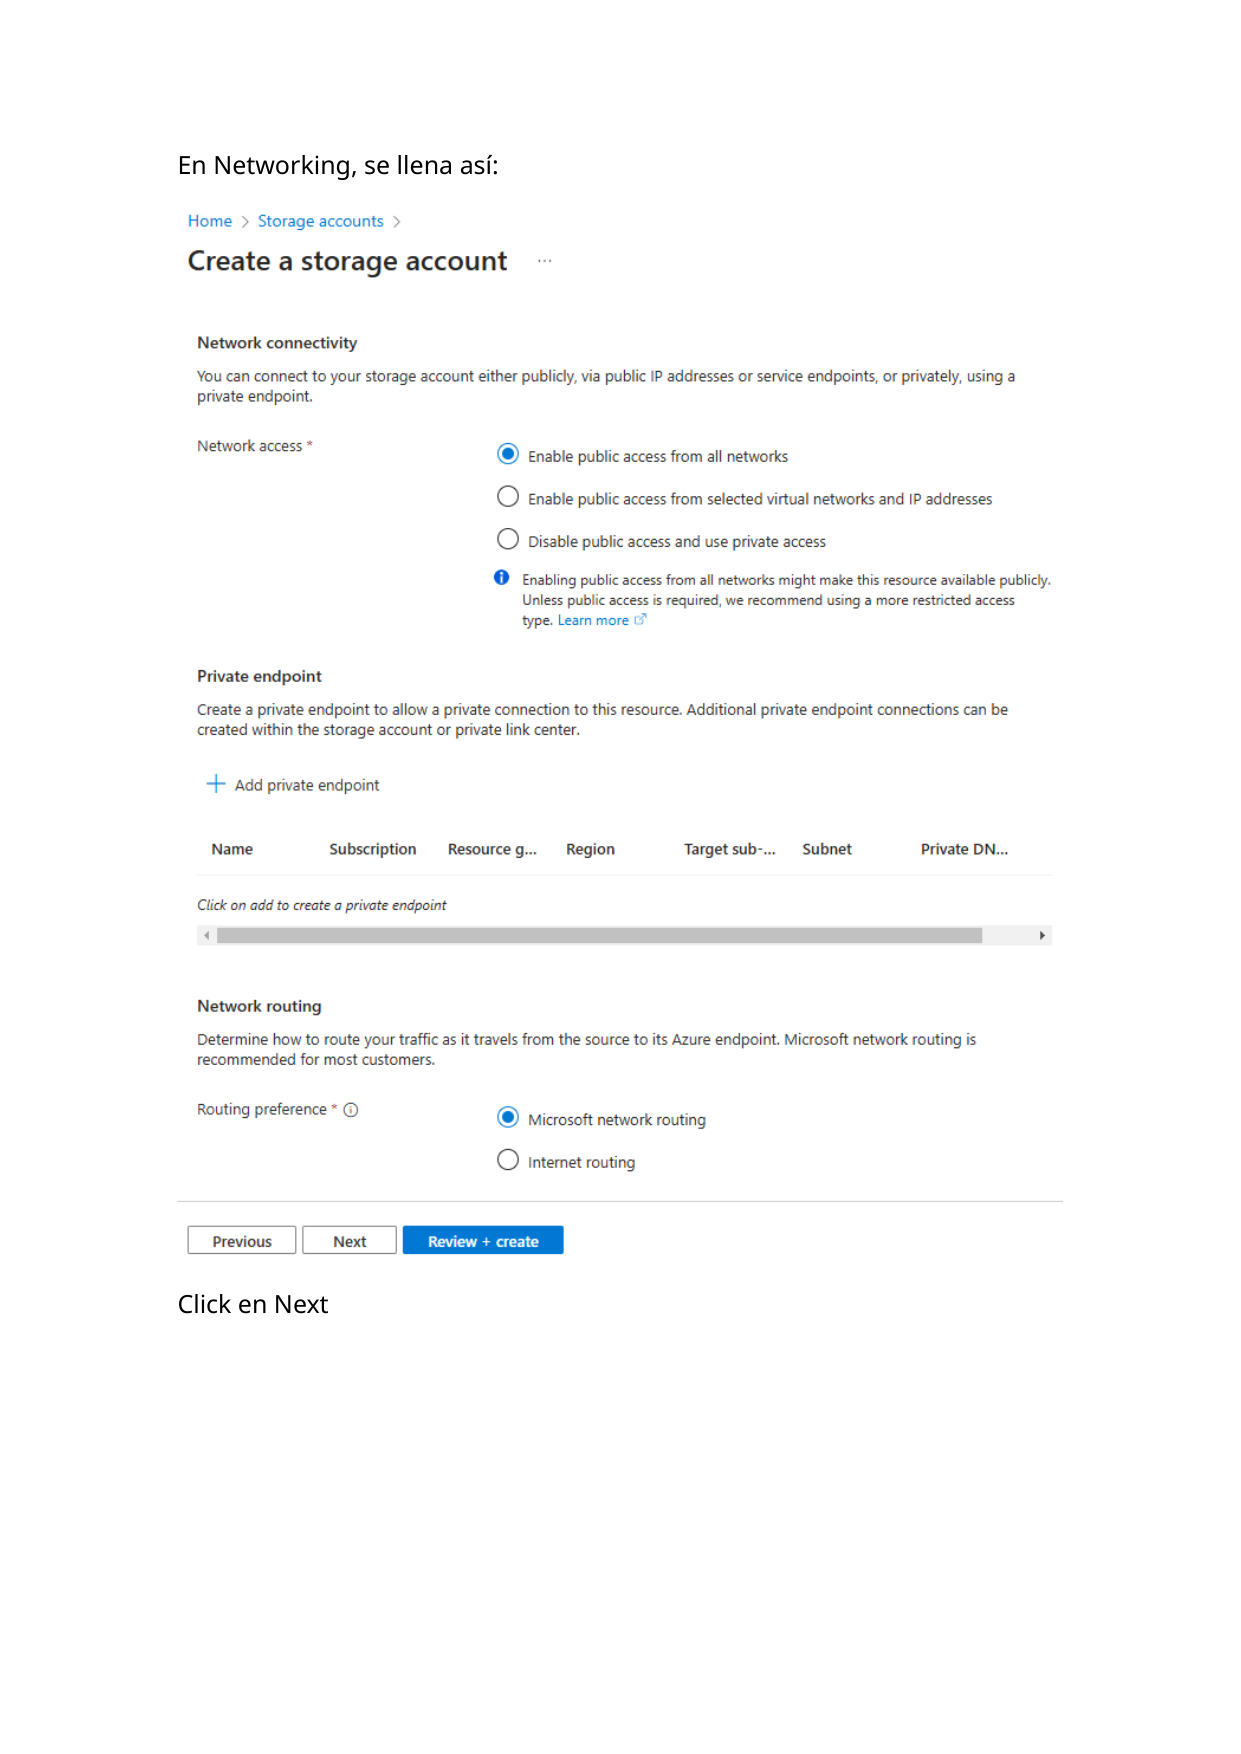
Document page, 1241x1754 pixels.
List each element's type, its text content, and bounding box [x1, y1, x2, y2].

text Click en Next [177, 1287, 1063, 1321]
picture [177, 203, 1063, 1266]
text En Networking, se llena así: [177, 148, 1063, 182]
